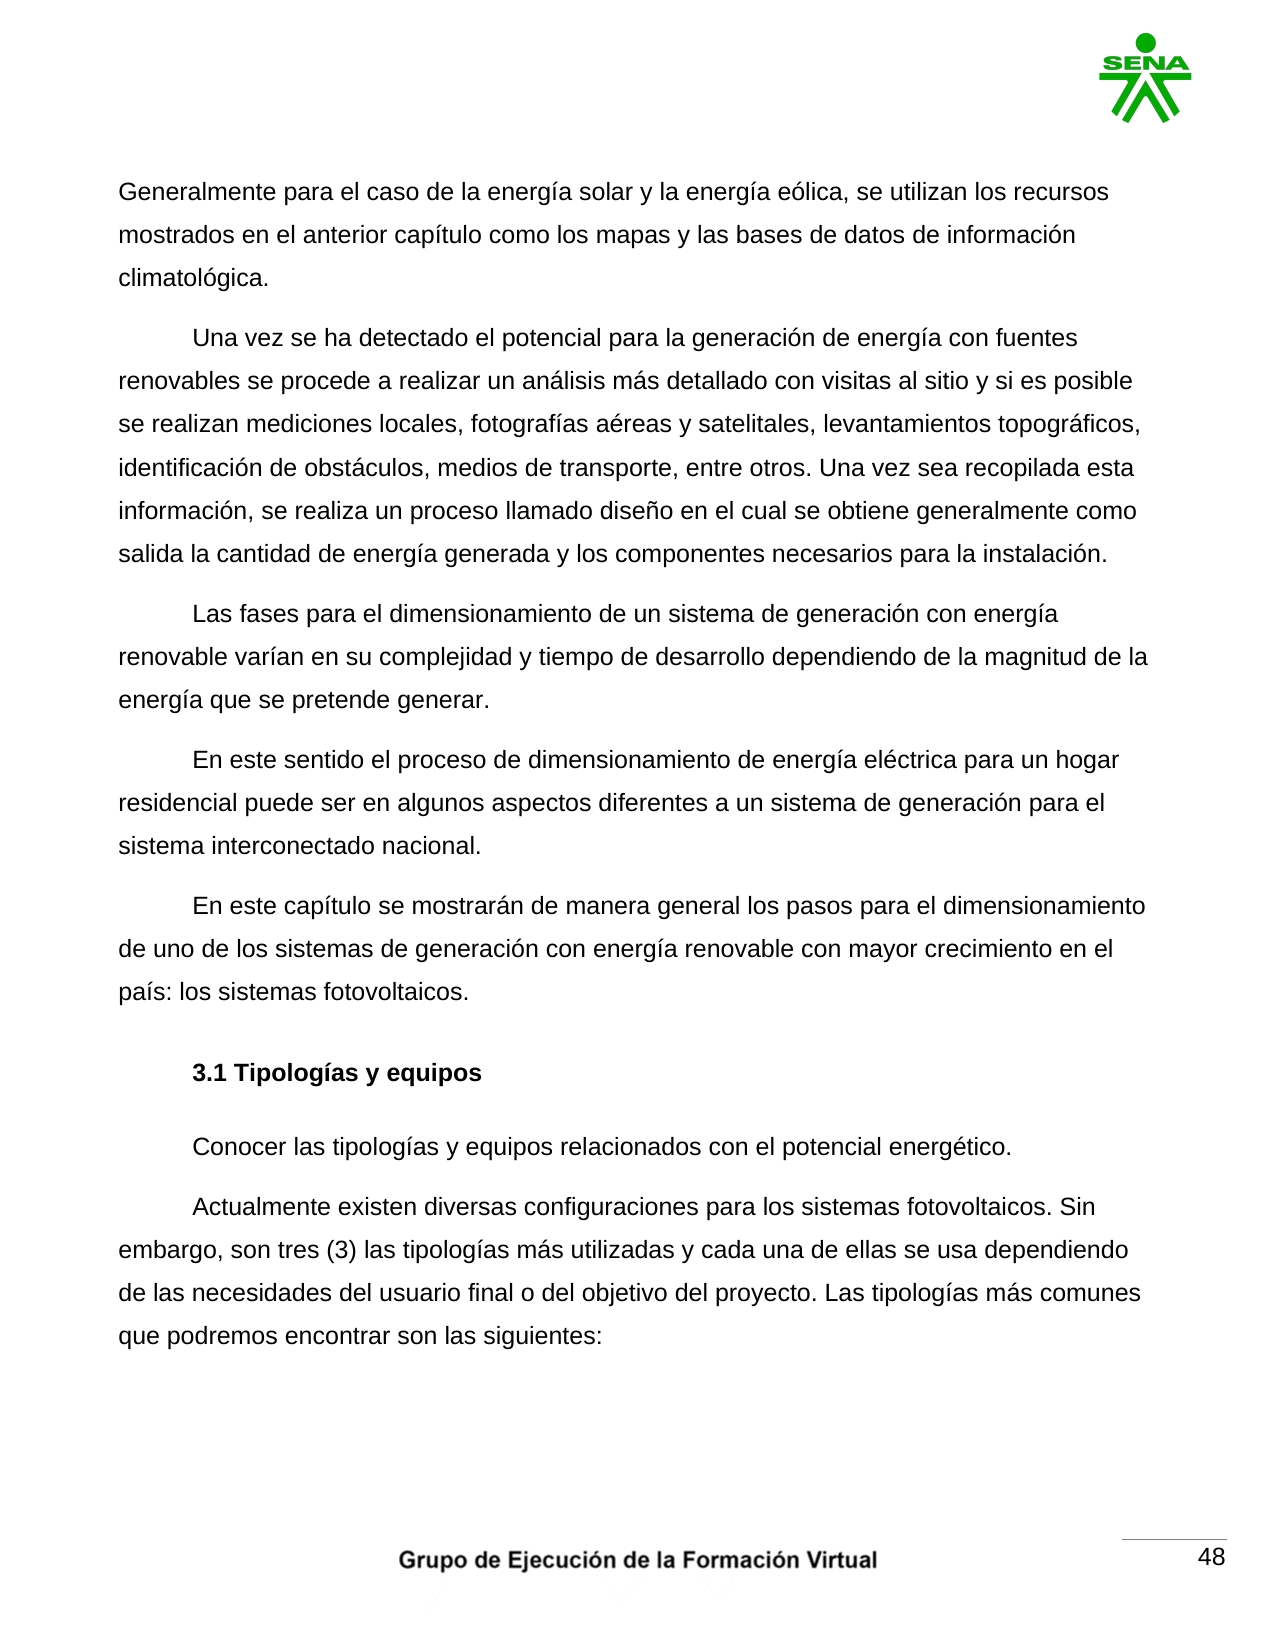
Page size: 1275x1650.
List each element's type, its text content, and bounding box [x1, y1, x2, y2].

text En este capítulo se mostrarán de manera general los pasos para el dimensionamiento de uno de los sistemas de generación con energía renovable con mayor crecimiento en el país: los sistemas fotovoltaicos. [118, 891, 1157, 1006]
text En este sentido el proceso de dimensionamiento de energía eléctrica para un hogar residencial puede ser en algunos aspectos diferentes a un sistema de generación para el sistema interconectado nacional. [118, 745, 1157, 860]
picture [1099, 33, 1192, 123]
subtitle 3.1 Tipologías y equipos [118, 1058, 1157, 1086]
text Conocer las tipologías y equipos relacionados con el potencial energético. [118, 1132, 1157, 1161]
text Actualmente existen diversas configuraciones para los sistemas fotovoltaicos. Sin embargo, son tres (3) las tipologías más utilizadas y cada una de ellas se usa dependiendo de las necesidades del usuario final o del objetivo del proyecto. Las tipologías más comunes que podremos encontrar son las siguientes: [118, 1192, 1157, 1350]
text Una vez se ha detectado el potencial para la generación de energía con fuentes renovables se procede a realizar un análisis más detallado con visitas al sitio y si es posible se realizan mediciones locales, fotografías aéreas y satelitales, levantamientos topográficos, identificación de obstáculos, medios de transporte, entre otros. Una vez sea recopilada esta información, se realiza un proceso llamado diseño en el cual se obtiene generalmente como salida la cantidad de energía generada y los componentes necesarios para la instalación. [118, 323, 1157, 568]
picture [0, 1500, 1275, 1611]
text Las fases para el dimensionamiento de un sistema de generación con energía renovable varían en su complejidad y tiempo de desarrollo dependiendo de la magnitud de la energía que se pretende generar. [118, 599, 1157, 714]
